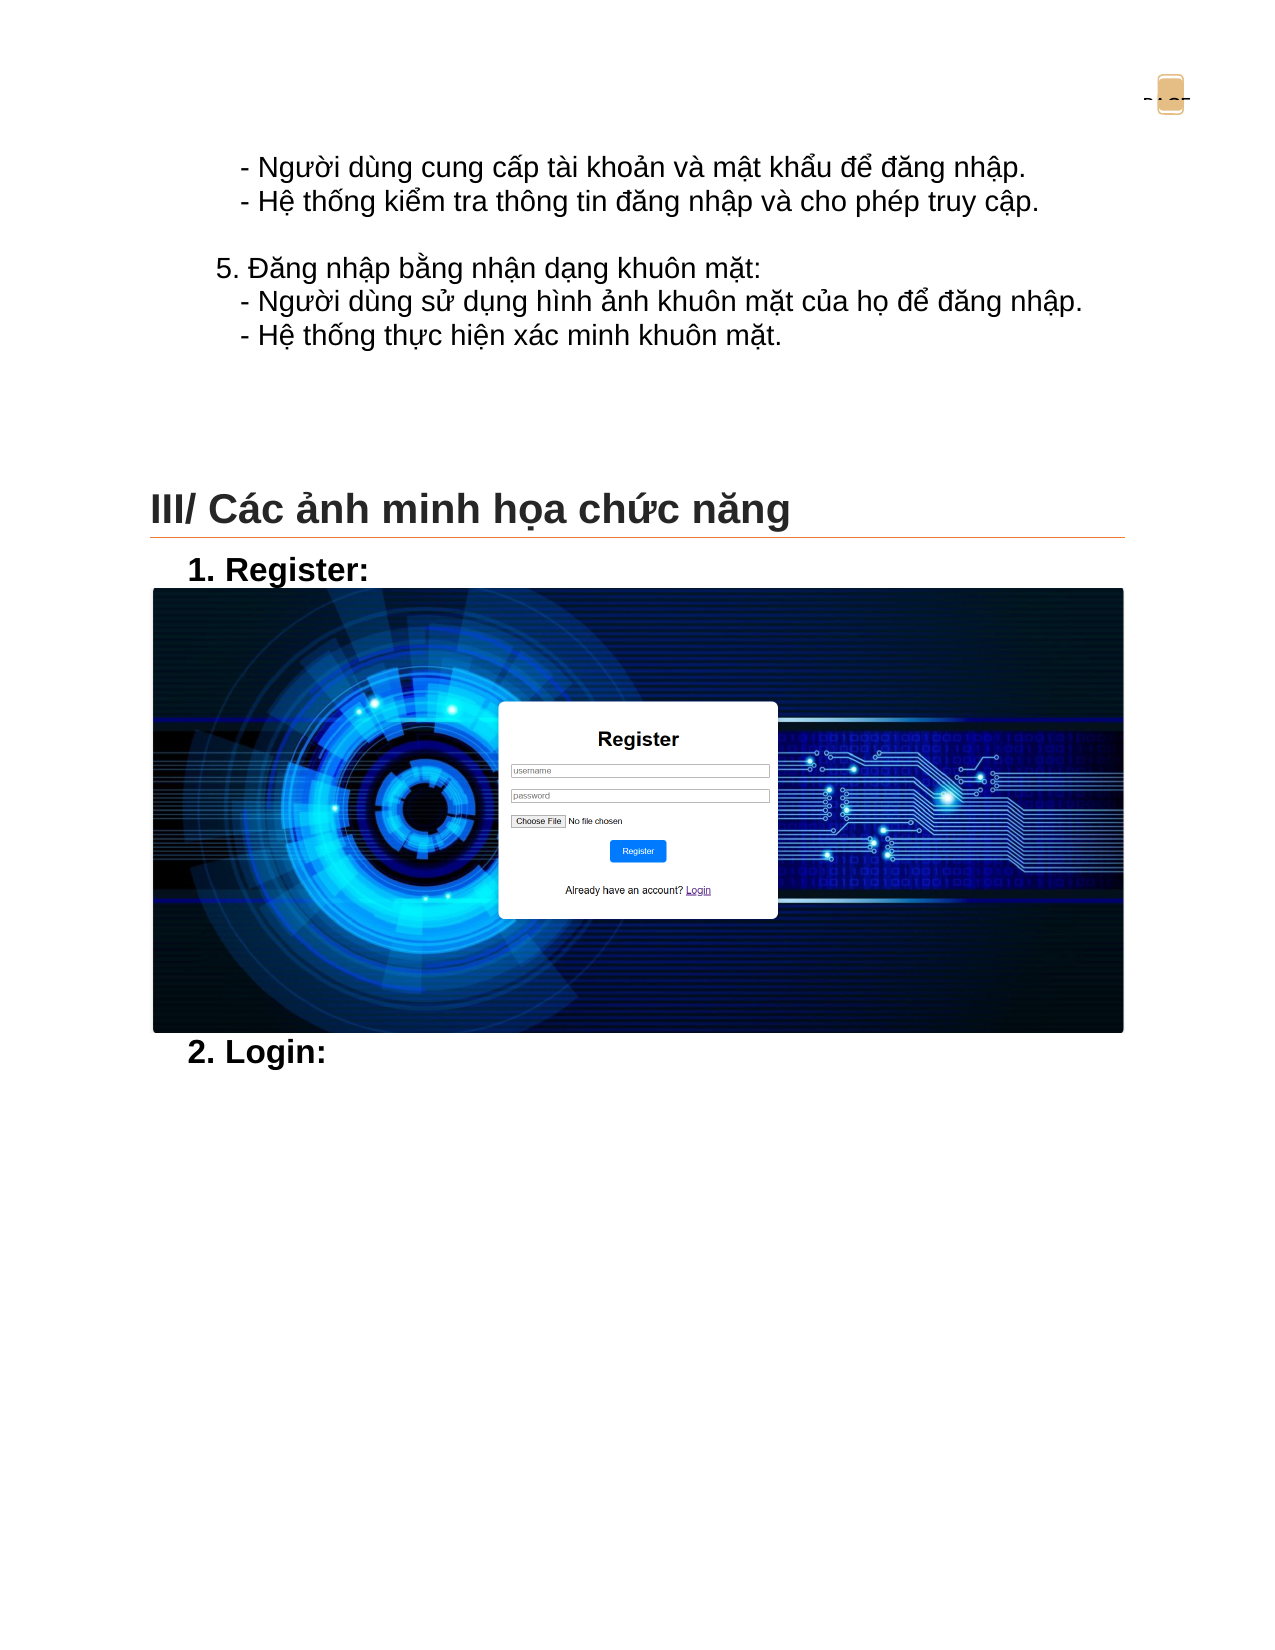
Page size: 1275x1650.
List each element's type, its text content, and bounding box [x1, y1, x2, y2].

list Login: [187, 1033, 1125, 1071]
subtitle III/ Các ảnh minh họa chức năng [150, 485, 1125, 537]
text - Hệ thống kiểm tra thông tin đăng nhập và cho phép truy cập. [216, 183, 1125, 217]
picture [150, 588, 1125, 1033]
text - Người dùng cung cấp tài khoản và mật khẩu để đăng nhập. [216, 150, 1125, 183]
text - Người dùng sử dụng hình ảnh khuôn mặt của họ để đăng nhập. [216, 284, 1125, 318]
text - Hệ thống thực hiện xác minh khuôn mặt. [216, 318, 1125, 351]
text 5. Đăng nhập bằng nhận dạng khuôn mặt: [216, 251, 1125, 284]
list Register: [187, 550, 1125, 588]
